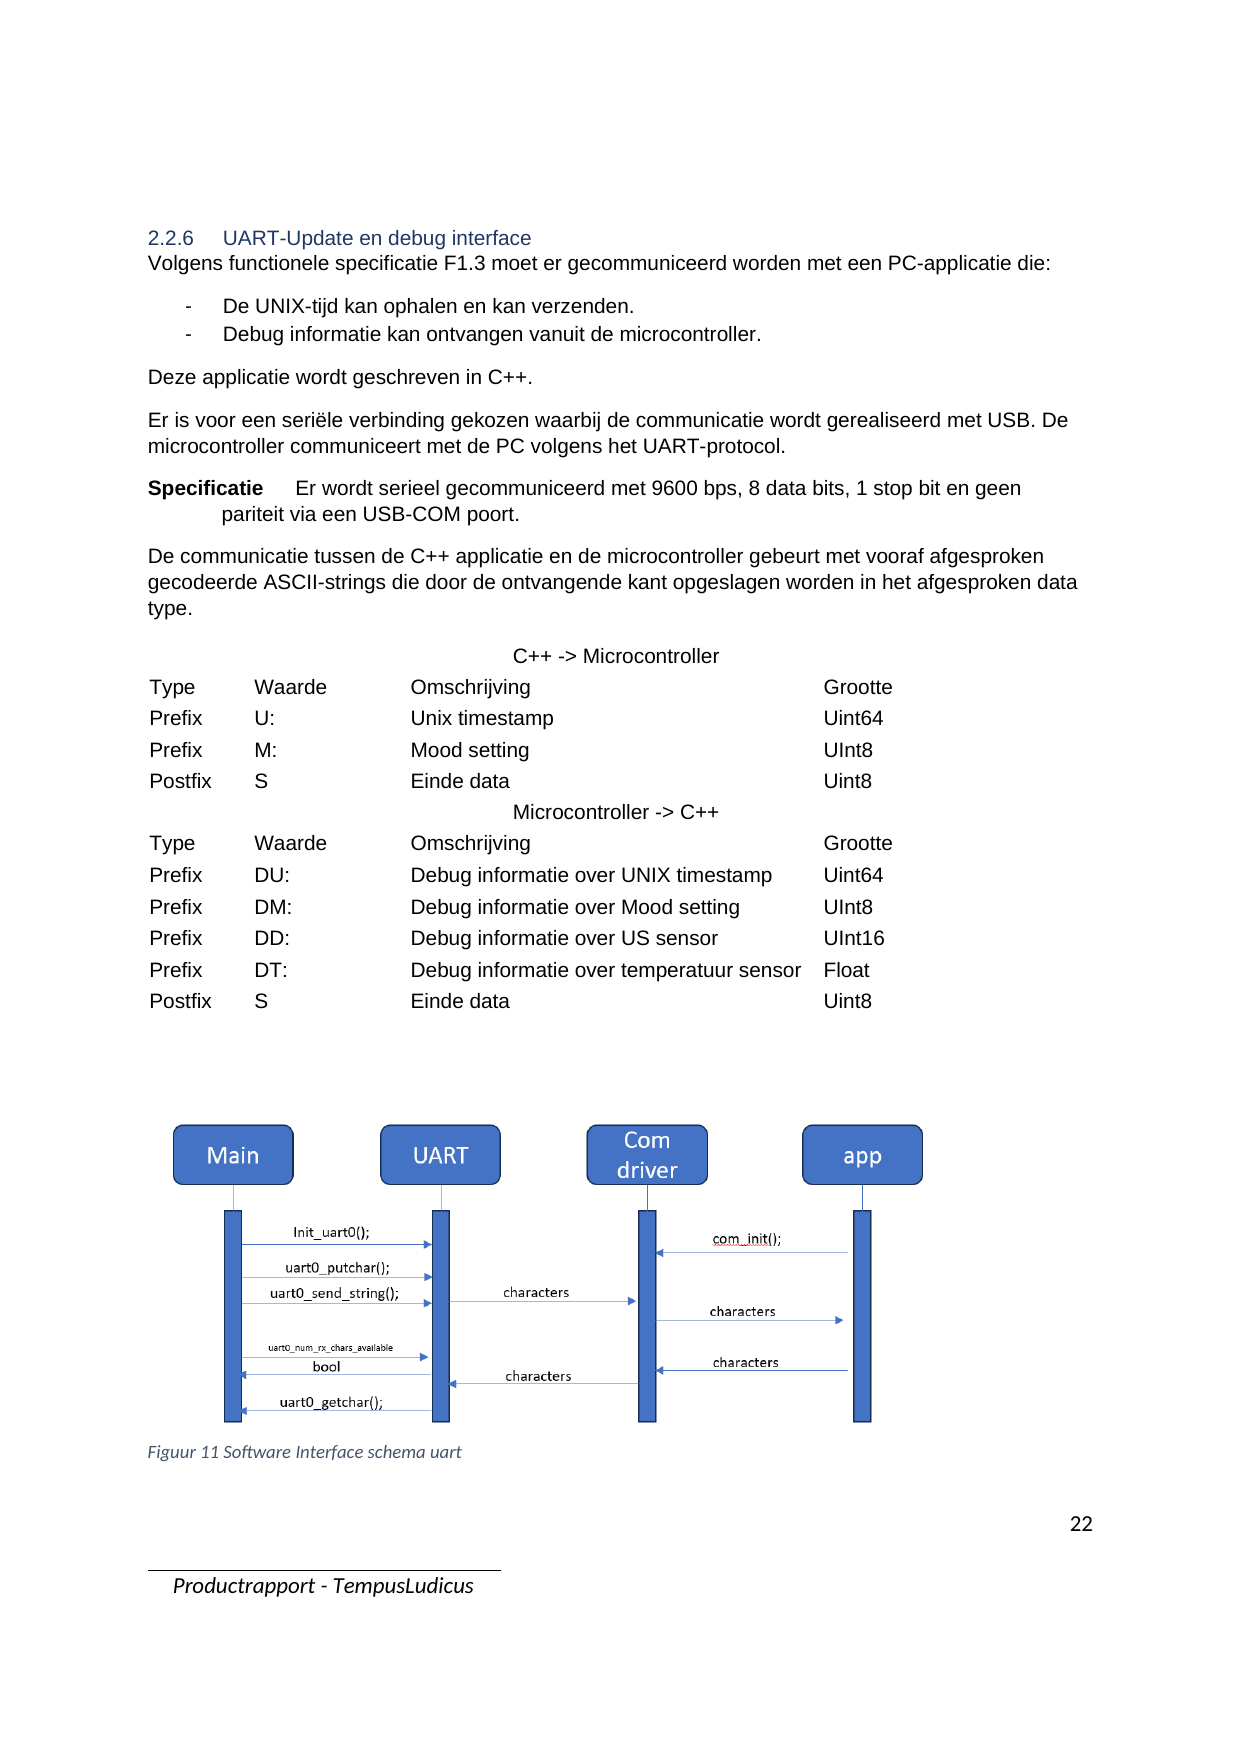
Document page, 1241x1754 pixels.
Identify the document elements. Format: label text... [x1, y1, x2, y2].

table_cell Prefix [148, 732, 252, 763]
table_cell Omschrijving [409, 826, 822, 857]
table_cell Uint64 [822, 701, 1084, 732]
text Specificatie Er wordt serieel gecommuniceerd met 9600 bps, 8 data bits, 1 stop bit en geen pariteit via een USB-COM poort. [148, 476, 1093, 526]
table_cell Prefix [148, 701, 252, 732]
table_cell Mood setting [409, 732, 822, 763]
table_cell DT: [253, 952, 409, 983]
text De communicatie tussen de C++ applicatie en de microcontroller gebeurt met vooraf afgesproken gecodeerde ASCII-strings die door de ontvangende kant opgeslagen worden in het afgesproken data type. [148, 544, 1093, 620]
table_cell DD: [253, 921, 409, 952]
table_cell Debug informatie over Mood setting [409, 889, 822, 921]
table_cell S [253, 984, 409, 1015]
table_header C++ -> Microcontroller [148, 639, 1084, 670]
table_cell M: [253, 732, 409, 763]
table_cell Postfix [148, 764, 252, 795]
list De UNIX-tijd kan ophalen en kan verzenden. [185, 294, 1093, 319]
table_cell Uint64 [822, 857, 1084, 888]
table_cell Prefix [148, 889, 252, 921]
picture [147, 1083, 932, 1440]
table_cell UInt16 [822, 921, 1084, 952]
table_cell Postfix [148, 984, 252, 1015]
table_cell Waarde [253, 826, 409, 857]
table_cell Float [822, 952, 1084, 983]
table_cell Uint8 [822, 984, 1084, 1015]
table_cell UInt8 [822, 732, 1084, 763]
table_cell Prefix [148, 857, 252, 888]
text Er is voor een seriële verbinding gekozen waarbij de communicatie wordt gerealiseerd met USB. De microcontroller communiceert met de PC volgens het UART-protocol. [148, 408, 1093, 457]
text Deze applicatie wordt geschreven in C++. [148, 365, 1093, 389]
table_cell Type [148, 670, 252, 701]
table_cell U: [253, 701, 409, 732]
table_cell Grootte [822, 670, 1084, 701]
table_cell Uint8 [822, 764, 1084, 795]
table_cell Microcontroller -> C++ [148, 795, 1084, 826]
table_cell Prefix [148, 952, 252, 983]
table_cell Unix timestamp [409, 701, 822, 732]
table_cell Prefix [148, 921, 252, 952]
table_cell Debug informatie over UNIX timestamp [409, 857, 822, 888]
text Volgens functionele specificatie F1.3 moet er gecommuniceerd worden met een PC-applicatie die: [148, 251, 1093, 275]
table_cell DM: [253, 889, 409, 921]
table_cell DU: [253, 857, 409, 888]
table_cell Einde data [409, 764, 822, 795]
table_cell Waarde [253, 670, 409, 701]
table_cell Omschrijving [409, 670, 822, 701]
table_cell Grootte [822, 826, 1084, 857]
table_cell Debug informatie over temperatuur sensor [409, 952, 822, 983]
table_cell S [253, 764, 409, 795]
table_cell Type [148, 826, 252, 857]
table_cell Einde data [409, 984, 822, 1015]
table_cell UInt8 [822, 889, 1084, 921]
table_cell Debug informatie over US sensor [409, 921, 822, 952]
subtitle UART-Update en debug interface [148, 225, 1093, 249]
list Debug informatie kan ontvangen vanuit de microcontroller. [185, 321, 1093, 347]
